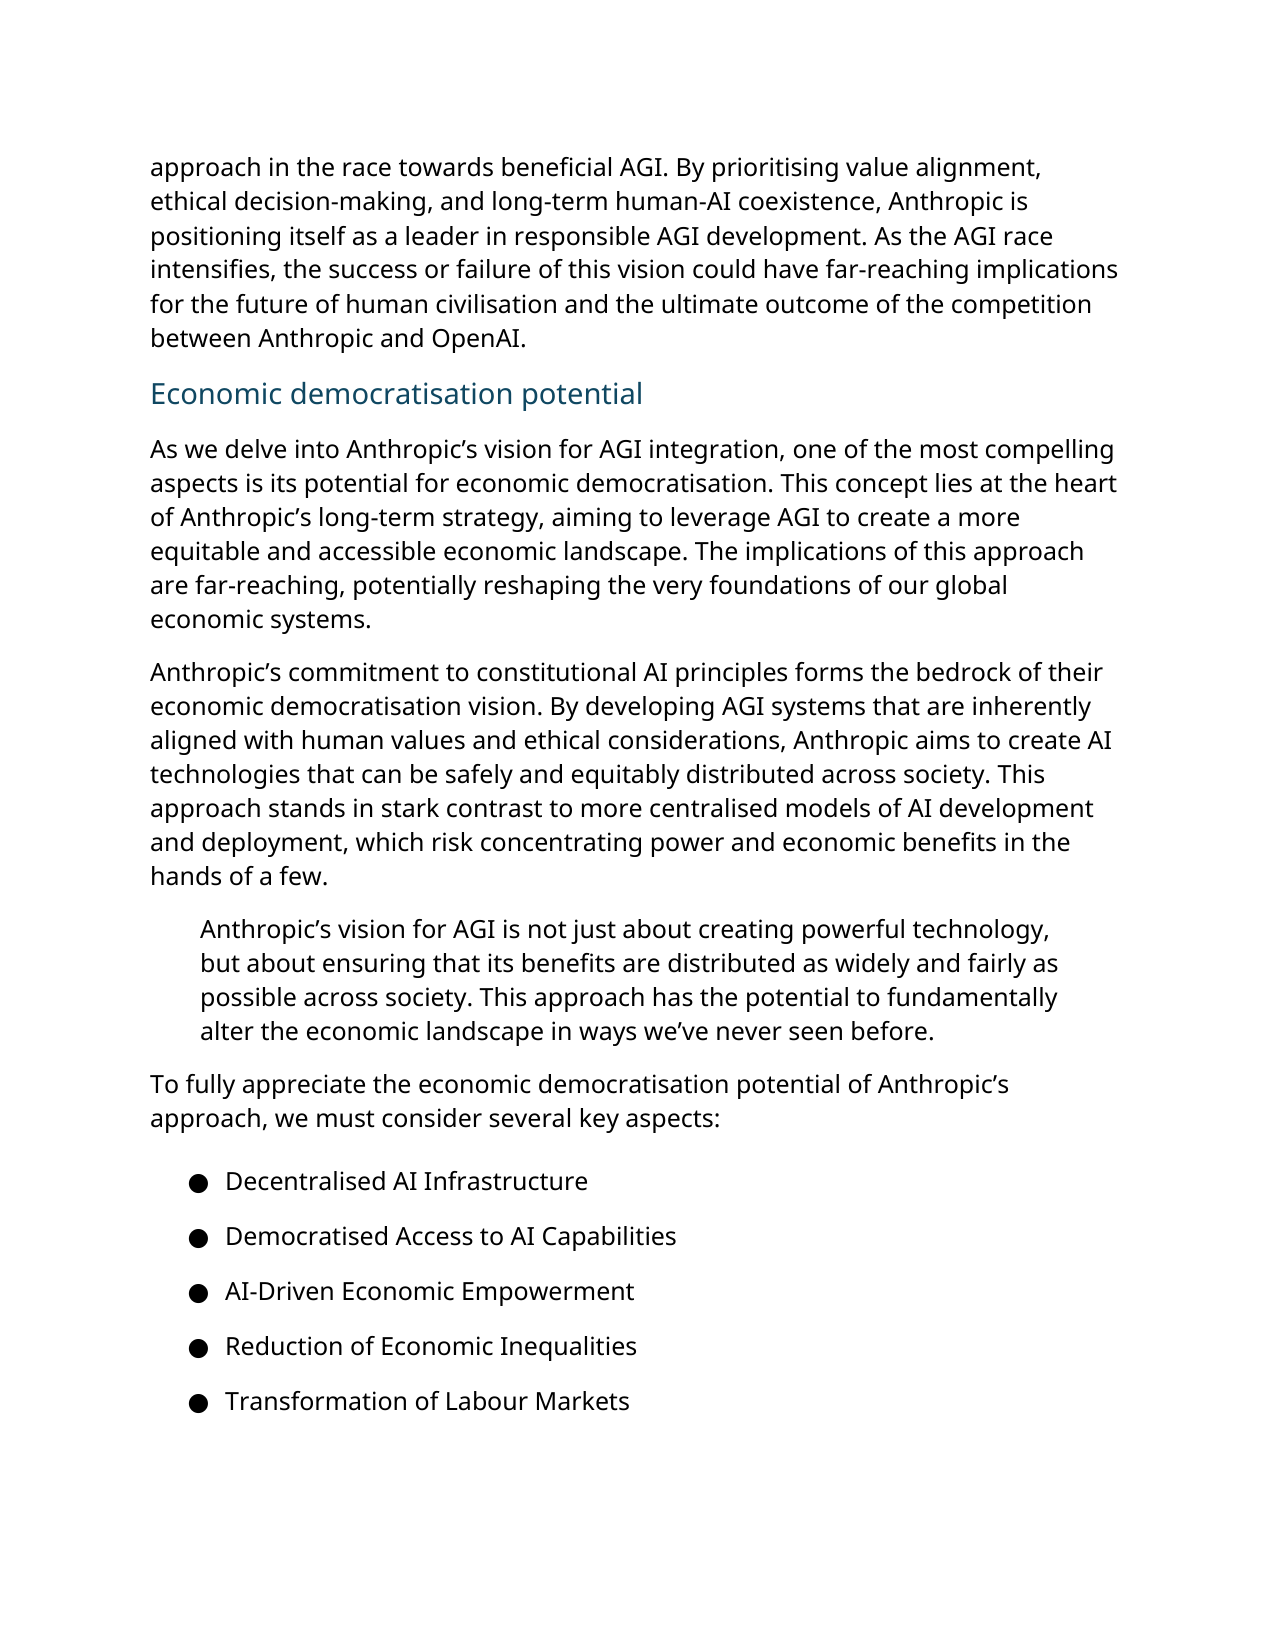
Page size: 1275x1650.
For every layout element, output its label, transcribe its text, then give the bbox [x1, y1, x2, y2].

list Transformation of Labour Markets [187, 1374, 1125, 1425]
list Decentralised AI Infrastructure [187, 1154, 1125, 1205]
list Democratised Access to AI Capabilities [187, 1209, 1125, 1260]
subtitle Economic democratisation potential [150, 373, 1125, 413]
list Reduction of Economic Inequalities [187, 1319, 1125, 1370]
list AI-Driven Economic Empowerment [187, 1264, 1125, 1315]
text As we delve into Anthropic’s vision for AGI integration, one of the most compelling aspects is its potential for economic democratisation. This concept lies at the heart of Anthropic’s long-term strategy, aiming to leverage AGI to create a more equitable and accessible economic landscape. The implications of this approach are far-reaching, potentially reshaping the very foundations of our global economic systems. [150, 432, 1125, 636]
text Anthropic’s commitment to constitutional AI principles forms the bedrock of their economic democratisation vision. By developing AGI systems that are inherently aligned with human values and ethical considerations, Anthropic aims to create AI technologies that can be safely and equitably distributed across society. This approach stands in stark contrast to more centralised models of AI development and deployment, which risk concentrating power and economic benefits in the hands of a few. [150, 655, 1125, 893]
text To fully appreciate the economic democratisation potential of Anthropic’s approach, we must consider several key aspects: [150, 1067, 1125, 1135]
text Anthropic’s vision for AGI is not just about creating powerful technology, but about ensuring that its benefits are distributed as widely and fairly as possible across society. This approach has the potential to fundamentally alter the economic landscape in ways we’ve never seen before. [200, 912, 1075, 1048]
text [150, 150, 1125, 354]
